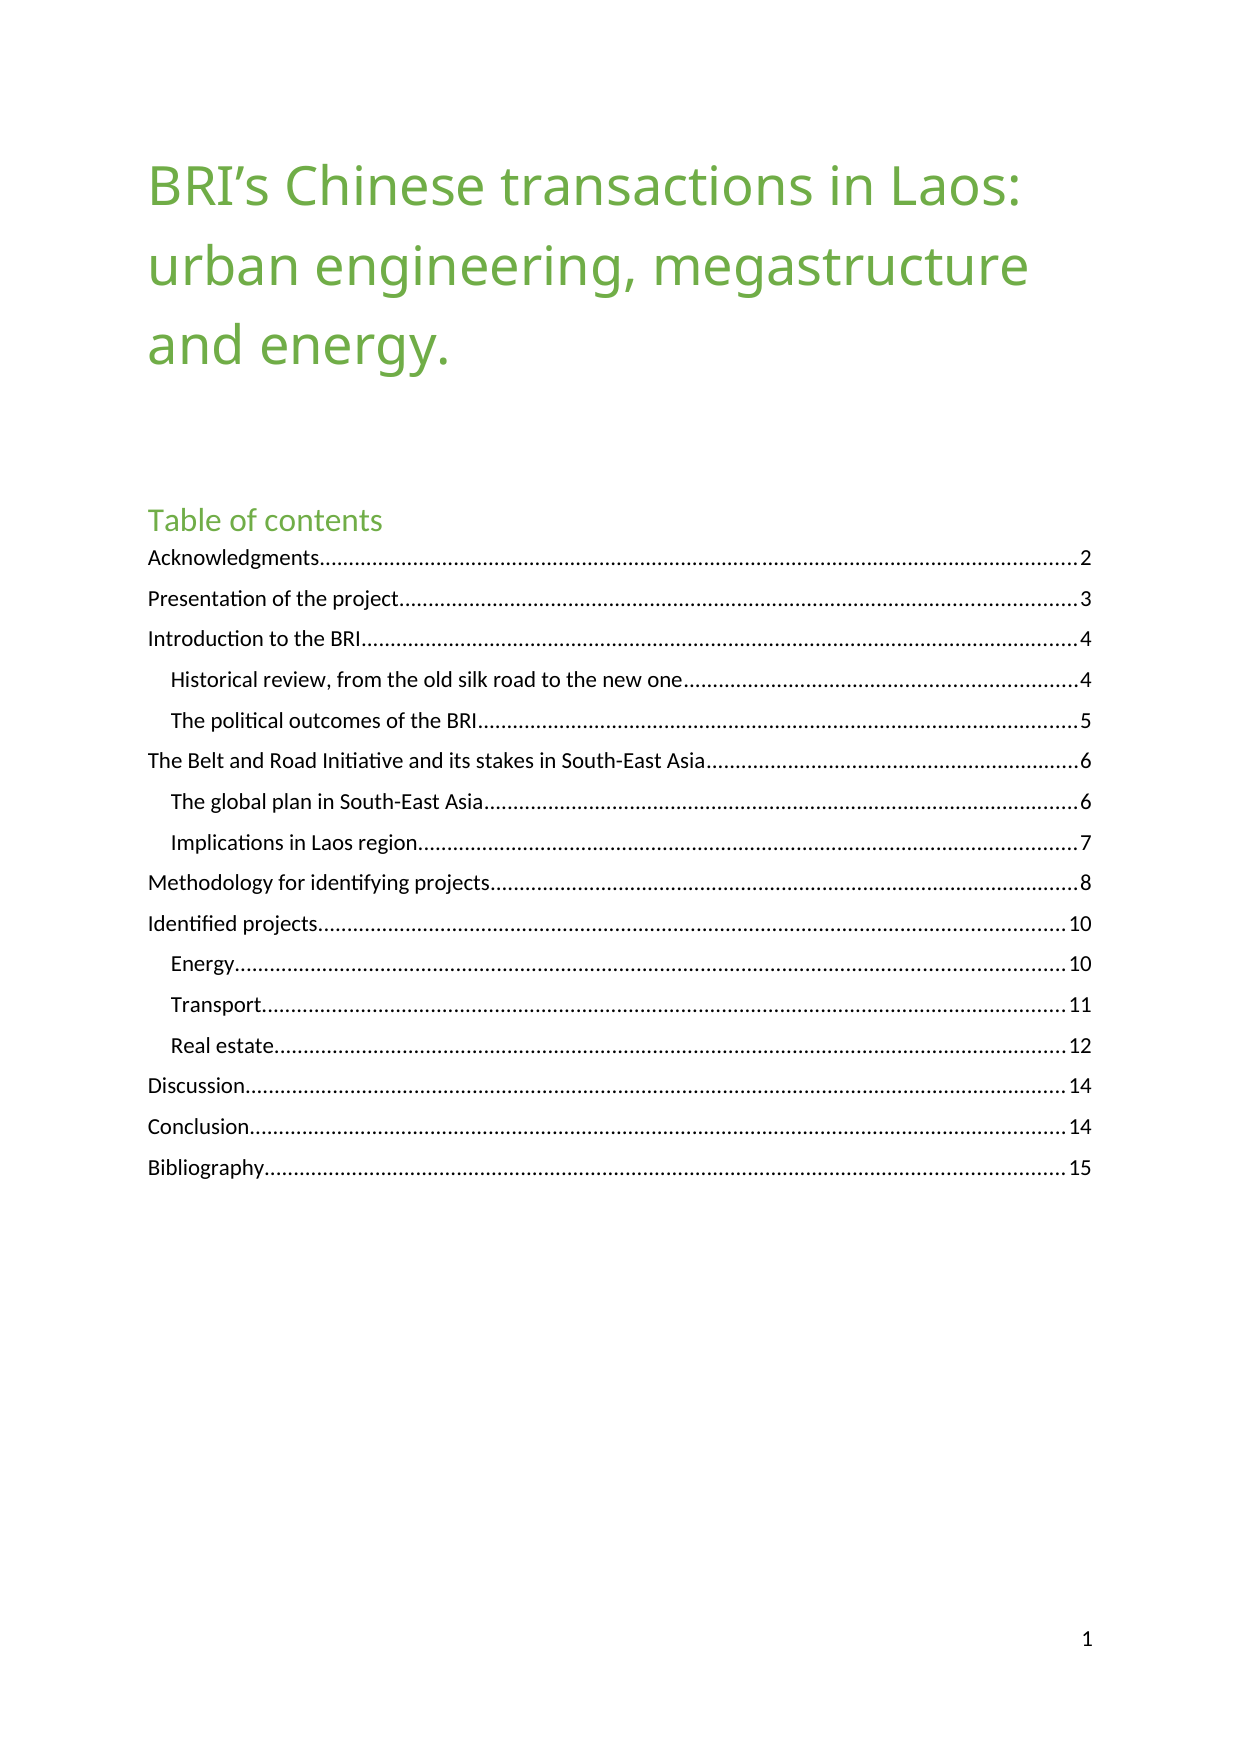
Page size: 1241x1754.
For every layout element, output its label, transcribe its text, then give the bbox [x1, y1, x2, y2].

text BRI’s Chinese transactions in Laos: urban engineering, megastructure and energy. [148, 148, 1093, 381]
